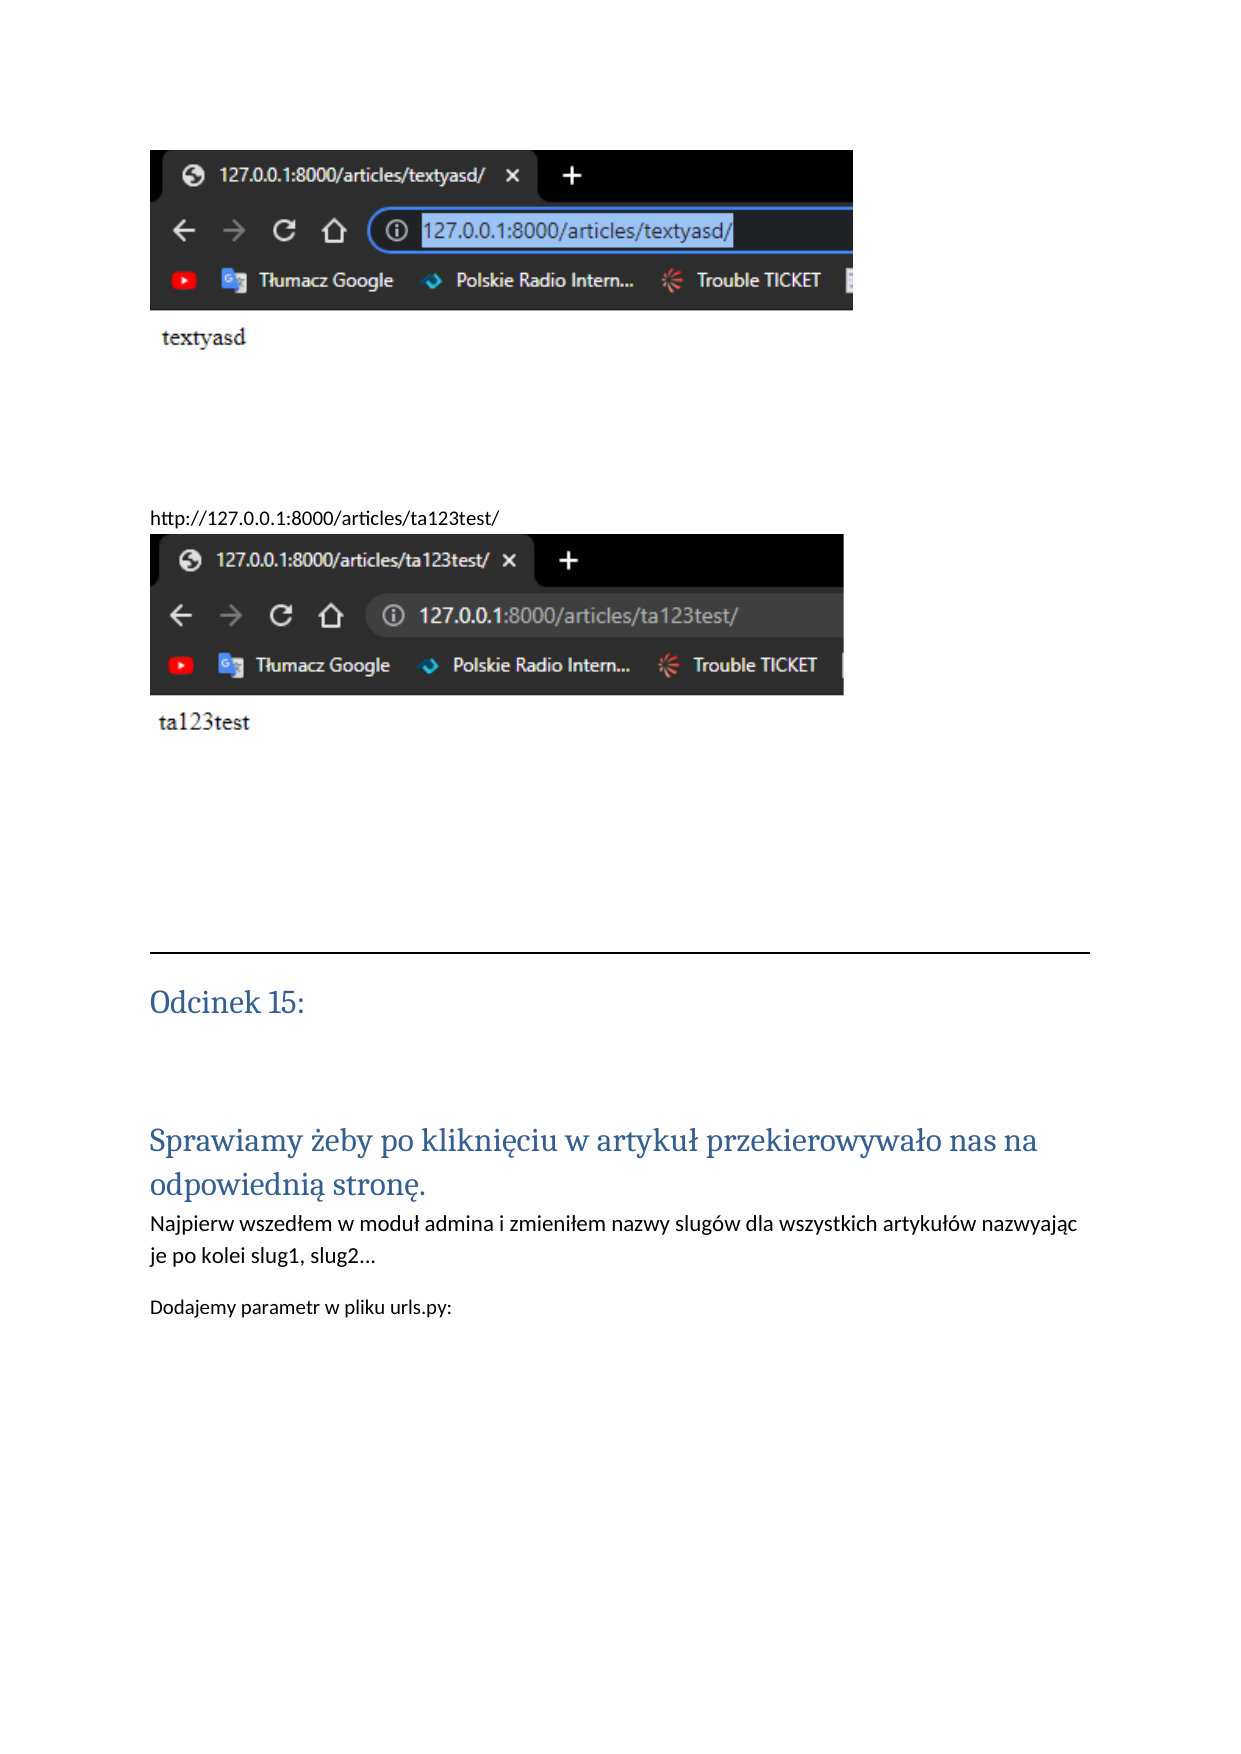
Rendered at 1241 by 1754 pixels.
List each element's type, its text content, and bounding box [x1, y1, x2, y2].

picture [150, 534, 844, 951]
text Dodajemy parametr w pliku urls.py: [150, 1294, 1090, 1320]
text http://127.0.0.1:8000/articles/ta123test/ [150, 506, 1090, 531]
text Najpierw wszedłem w moduł admina i zmieniłem nazwy slugów dla wszystkich artykułów nazwyając je po kolei slug1, slug2... [150, 1209, 1090, 1269]
subtitle Sprawiamy żeby po kliknięciu w artykuł przekierowywało nas na odpowiednią stronę. [150, 1121, 1090, 1204]
subtitle Odcinek 15: [150, 983, 1090, 1021]
picture [150, 150, 853, 502]
